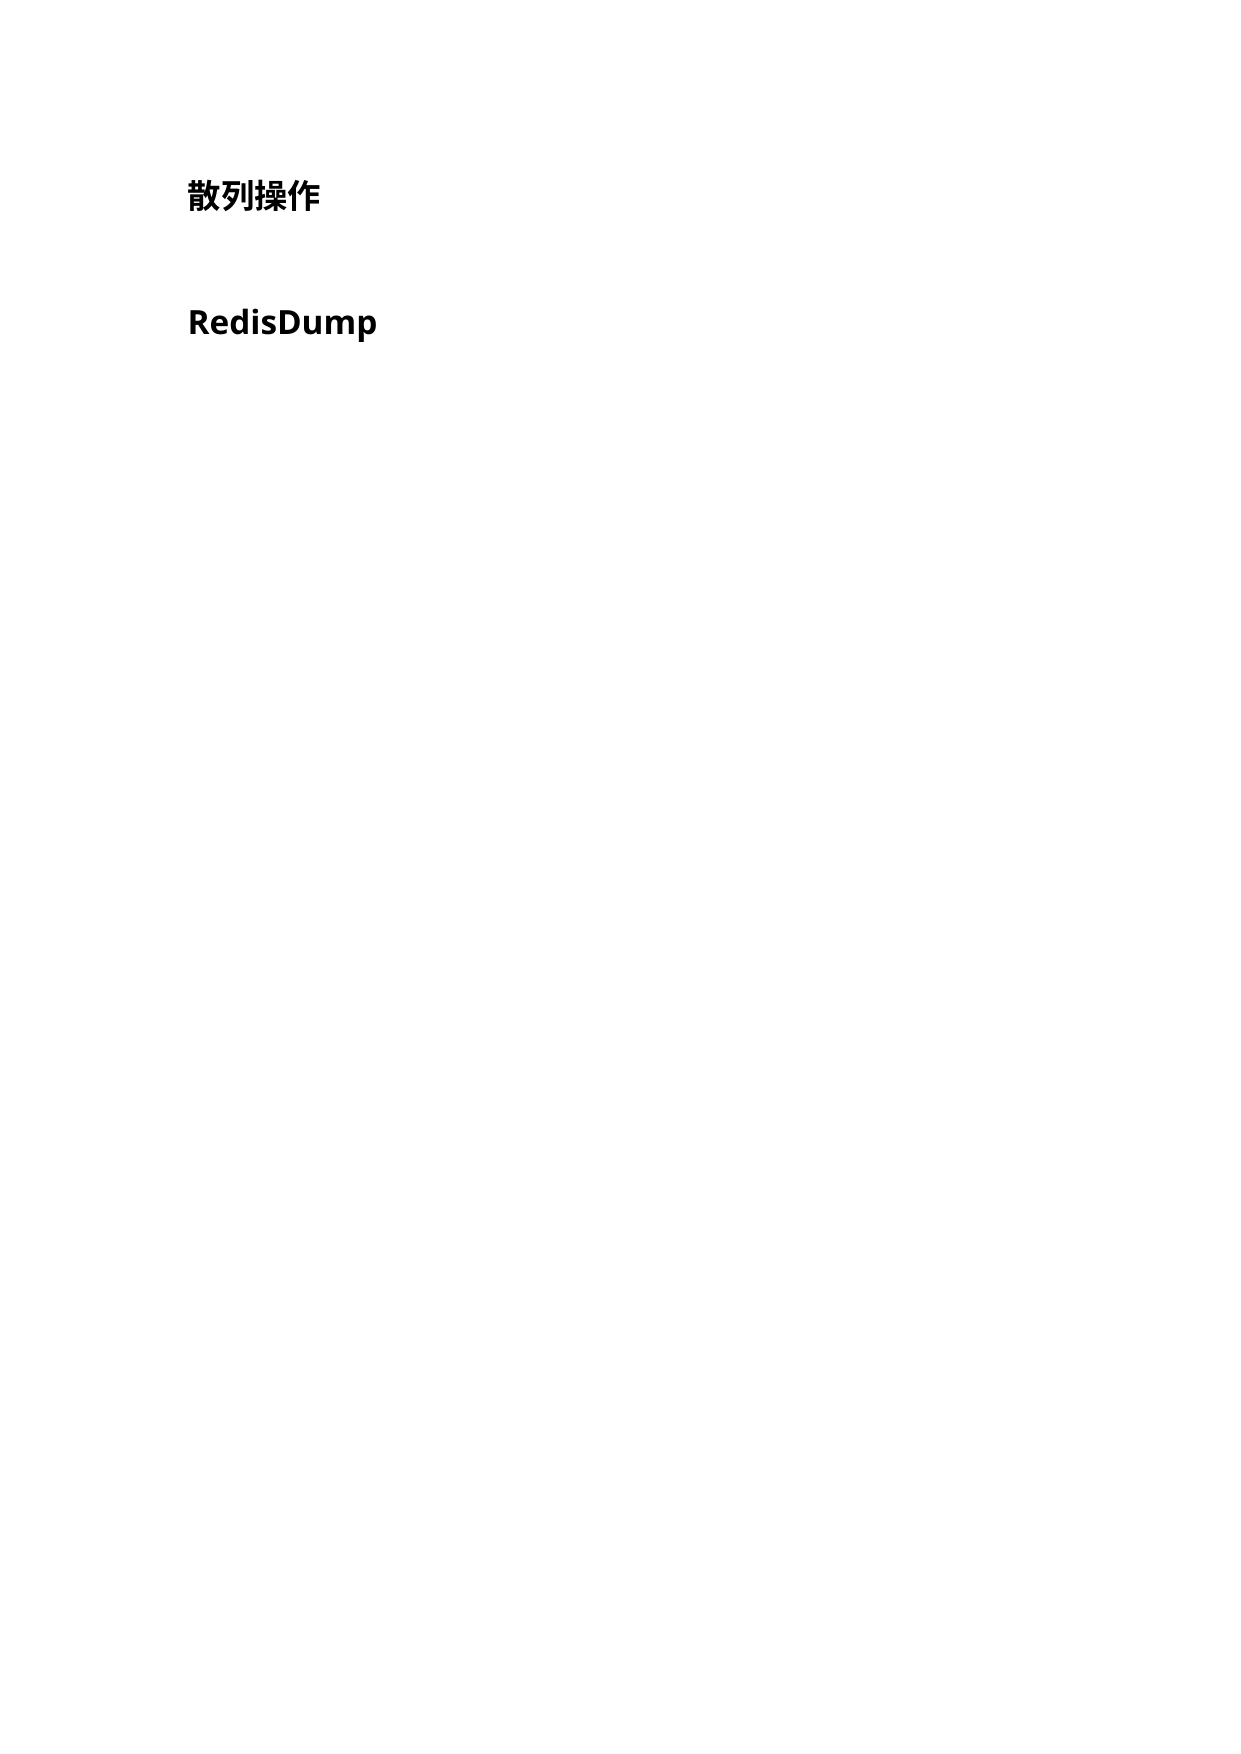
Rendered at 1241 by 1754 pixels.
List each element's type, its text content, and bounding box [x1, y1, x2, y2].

subtitle RedisDump [187, 289, 1053, 354]
subtitle 散列操作 [187, 162, 1053, 227]
